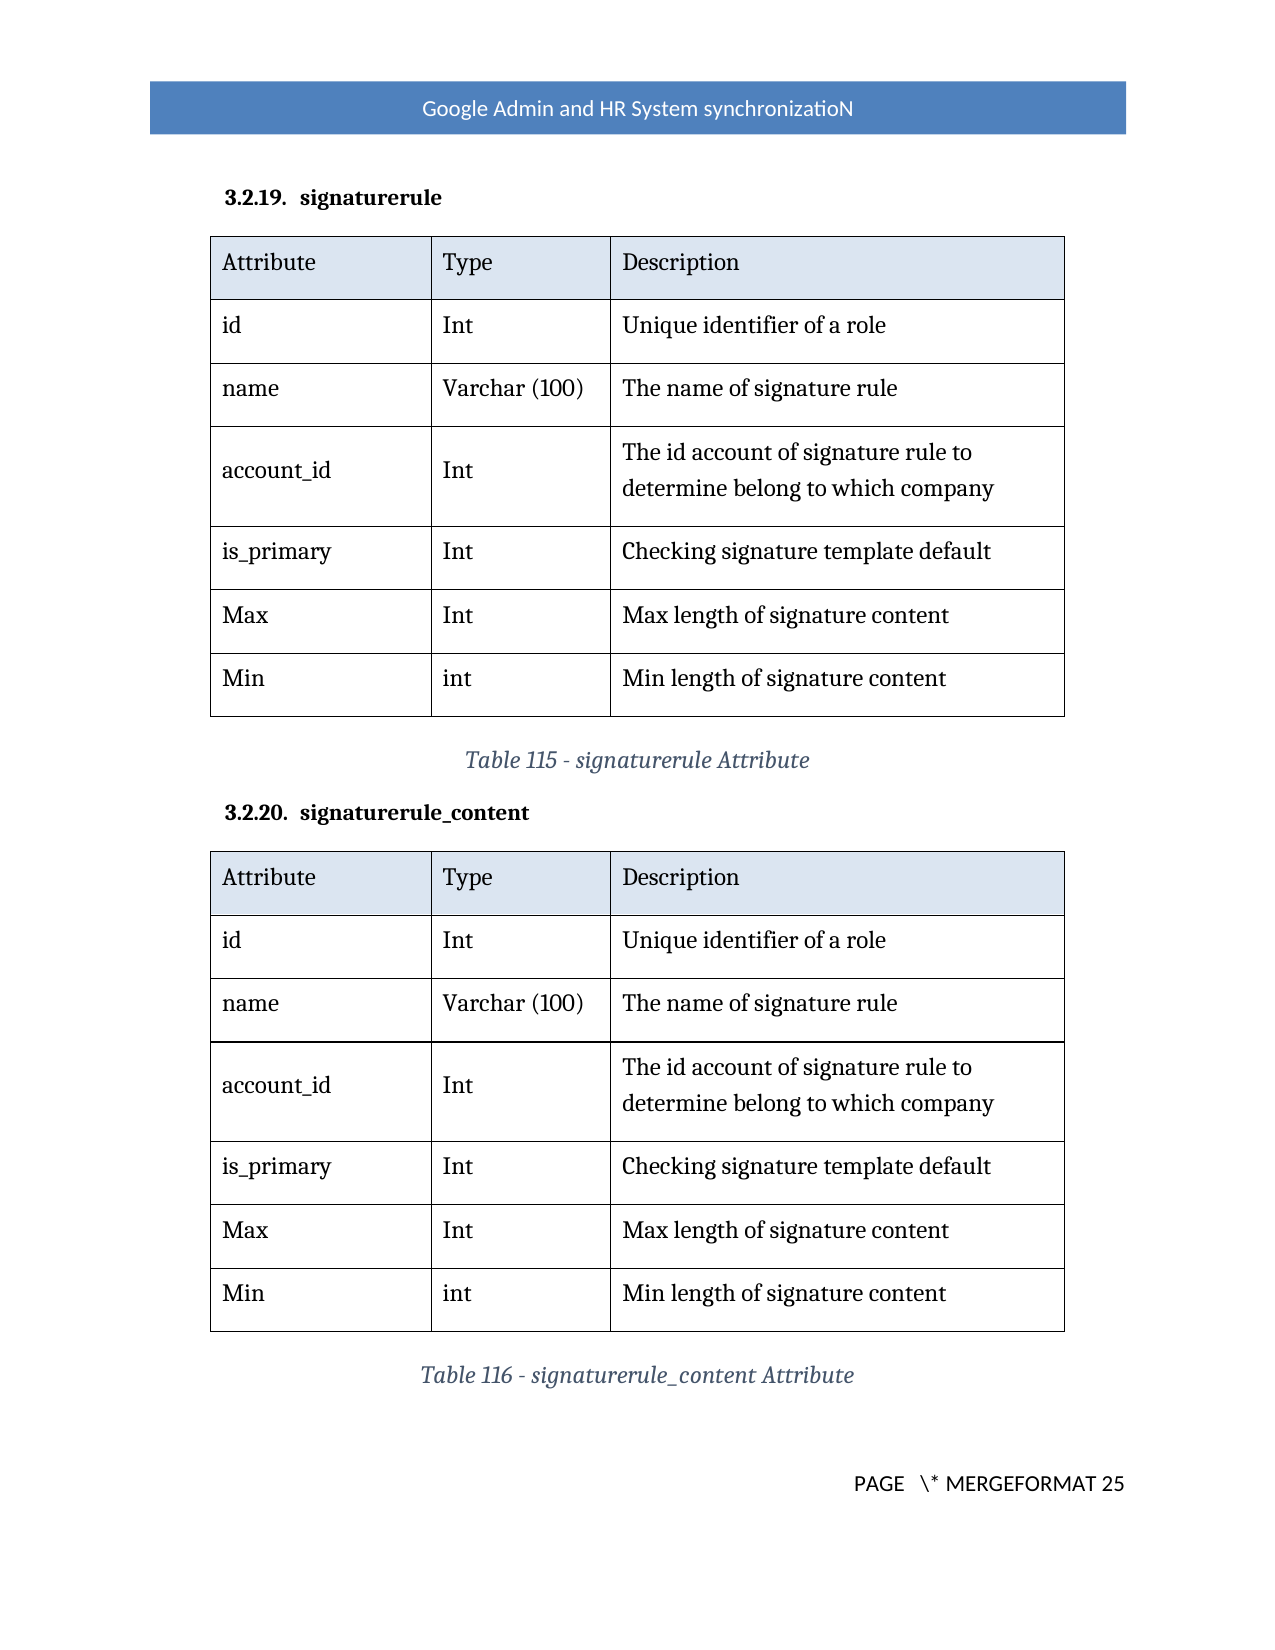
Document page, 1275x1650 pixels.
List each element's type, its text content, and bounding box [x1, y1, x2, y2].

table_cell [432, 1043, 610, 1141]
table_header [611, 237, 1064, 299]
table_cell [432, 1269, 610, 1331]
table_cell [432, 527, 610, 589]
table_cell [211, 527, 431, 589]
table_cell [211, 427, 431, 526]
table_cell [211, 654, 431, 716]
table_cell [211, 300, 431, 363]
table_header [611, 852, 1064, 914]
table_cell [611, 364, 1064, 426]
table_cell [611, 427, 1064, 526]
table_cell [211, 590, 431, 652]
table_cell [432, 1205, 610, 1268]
subtitle signaturerule [225, 185, 1125, 211]
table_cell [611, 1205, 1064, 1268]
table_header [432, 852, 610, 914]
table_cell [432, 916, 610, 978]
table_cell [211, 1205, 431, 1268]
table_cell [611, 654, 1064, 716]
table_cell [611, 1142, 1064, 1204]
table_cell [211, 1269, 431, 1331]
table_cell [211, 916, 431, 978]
subtitle signaturerule_content [225, 800, 1125, 826]
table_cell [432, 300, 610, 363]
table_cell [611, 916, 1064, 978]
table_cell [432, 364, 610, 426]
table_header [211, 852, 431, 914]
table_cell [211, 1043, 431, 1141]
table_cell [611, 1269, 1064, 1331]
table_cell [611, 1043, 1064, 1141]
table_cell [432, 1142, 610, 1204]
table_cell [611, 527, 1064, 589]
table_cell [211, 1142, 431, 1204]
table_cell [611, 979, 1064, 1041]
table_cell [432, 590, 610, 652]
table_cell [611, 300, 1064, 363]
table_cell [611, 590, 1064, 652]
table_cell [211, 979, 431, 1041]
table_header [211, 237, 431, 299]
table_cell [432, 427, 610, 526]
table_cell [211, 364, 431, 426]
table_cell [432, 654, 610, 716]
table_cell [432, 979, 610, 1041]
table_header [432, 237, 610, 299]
